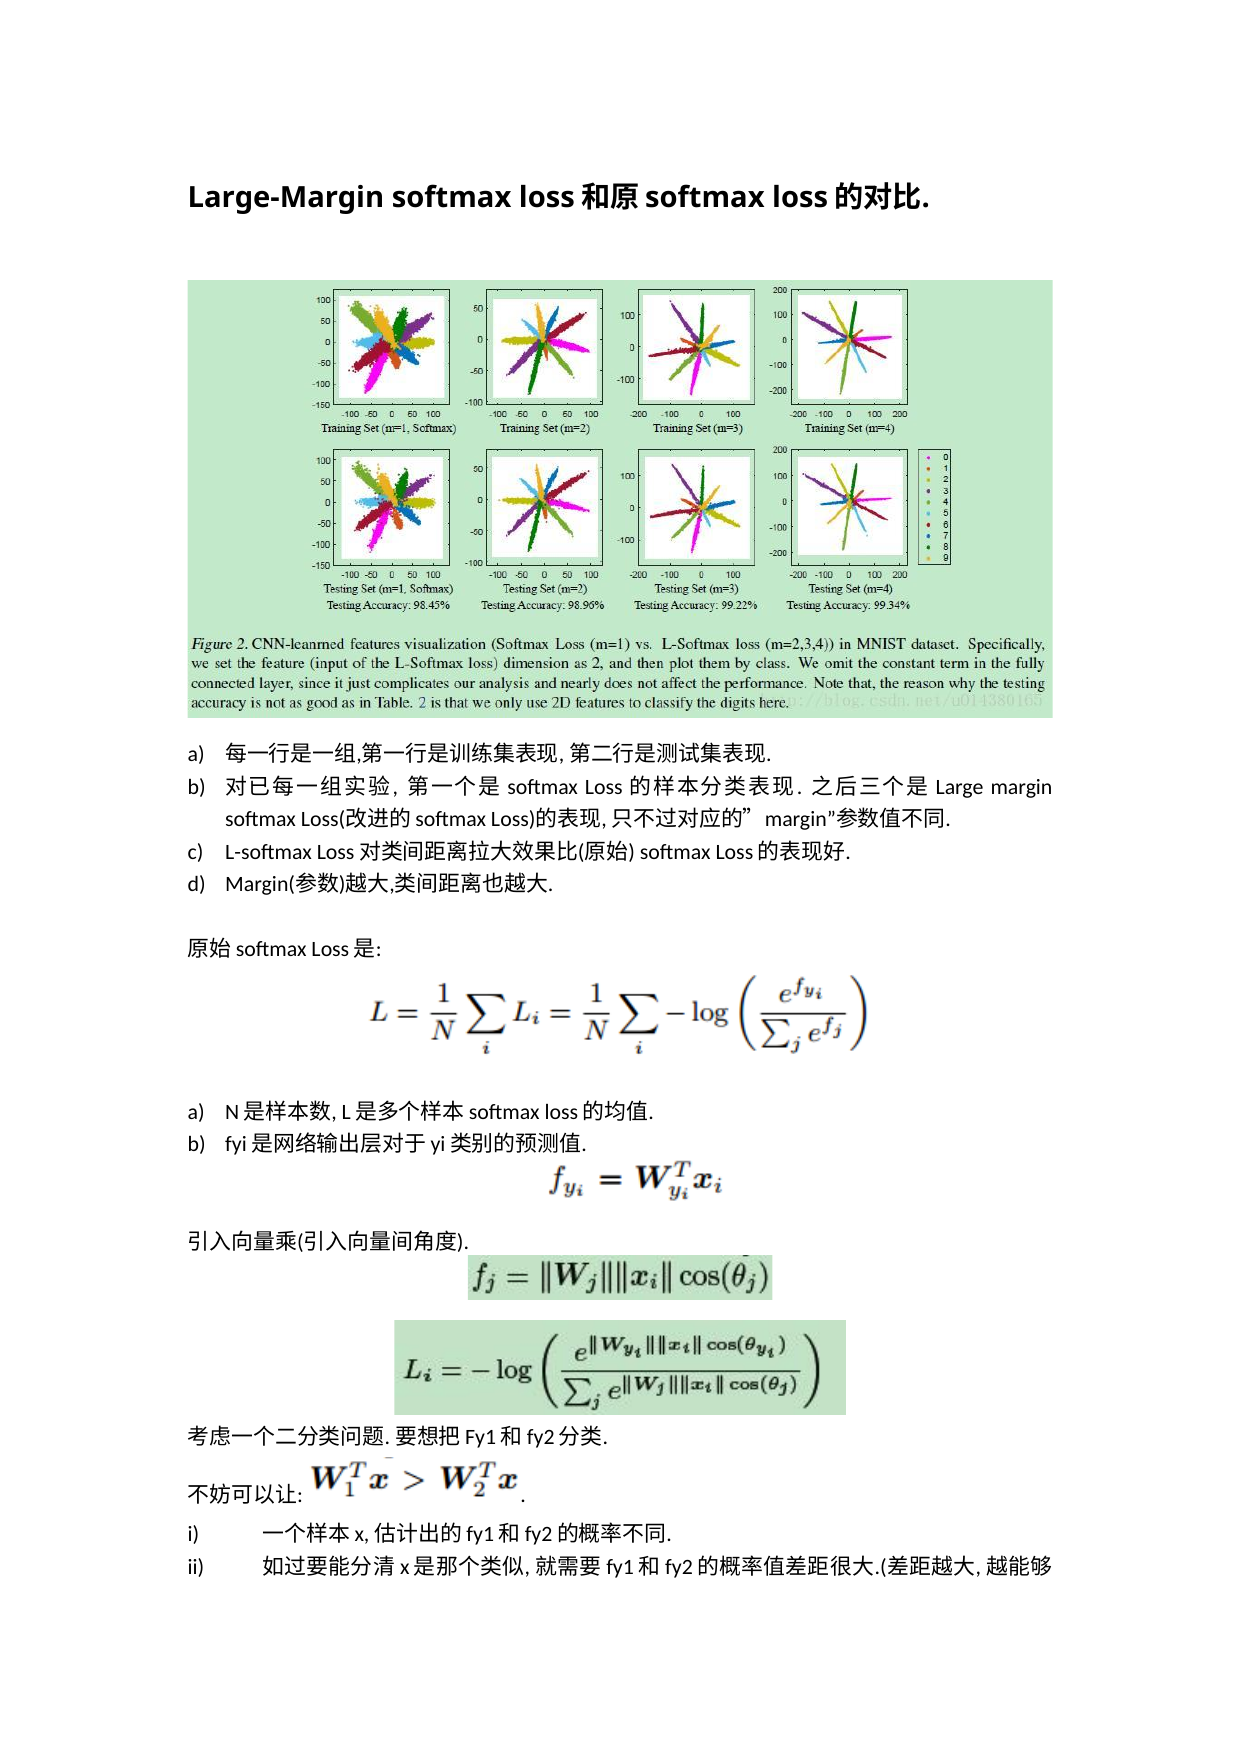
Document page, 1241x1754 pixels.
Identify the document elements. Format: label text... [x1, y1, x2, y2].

list 一个样本x, 估计出的fy1和fy2的概率不同. [187, 1516, 1053, 1548]
text 原始softmax Loss是: [187, 931, 1053, 963]
list N是样本数, L是多个样本softmax loss的均值. [187, 1093, 1053, 1126]
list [187, 1548, 1053, 1581]
list 每一行是一组,第一行是训练集表现, 第二行是测试集表现. [187, 736, 1053, 768]
list L-softmax Loss对类间距离拉大效果比(原始) softmax Loss的表现好. [187, 833, 1053, 866]
picture [548, 1158, 730, 1204]
list Margin(参数)越大,类间距离也越大. [187, 866, 1053, 898]
list fyi是网络输出层对于yi类别的预测值. [187, 1126, 1053, 1158]
picture [467, 1255, 773, 1300]
picture [358, 963, 882, 1065]
text 引入向量乘(引入向量间角度). [187, 1223, 1053, 1256]
picture [394, 1320, 846, 1415]
text 不妨可以让: . [187, 1451, 1053, 1516]
text 考虑一个二分类问题. 要想把Fy1和fy2分类. [187, 1418, 1053, 1451]
picture [307, 1457, 521, 1503]
list 对已每一组实验, 第一个是softmax Loss的样本分类表现. 之后三个是Large margin softmax Loss(改进的softmax Loss)的表现, 只不过对应的”margin”参数值不同. [187, 768, 1053, 833]
subtitle Large-Margin softmax loss和原softmax loss的对比. [187, 162, 1053, 227]
picture [187, 280, 1053, 718]
